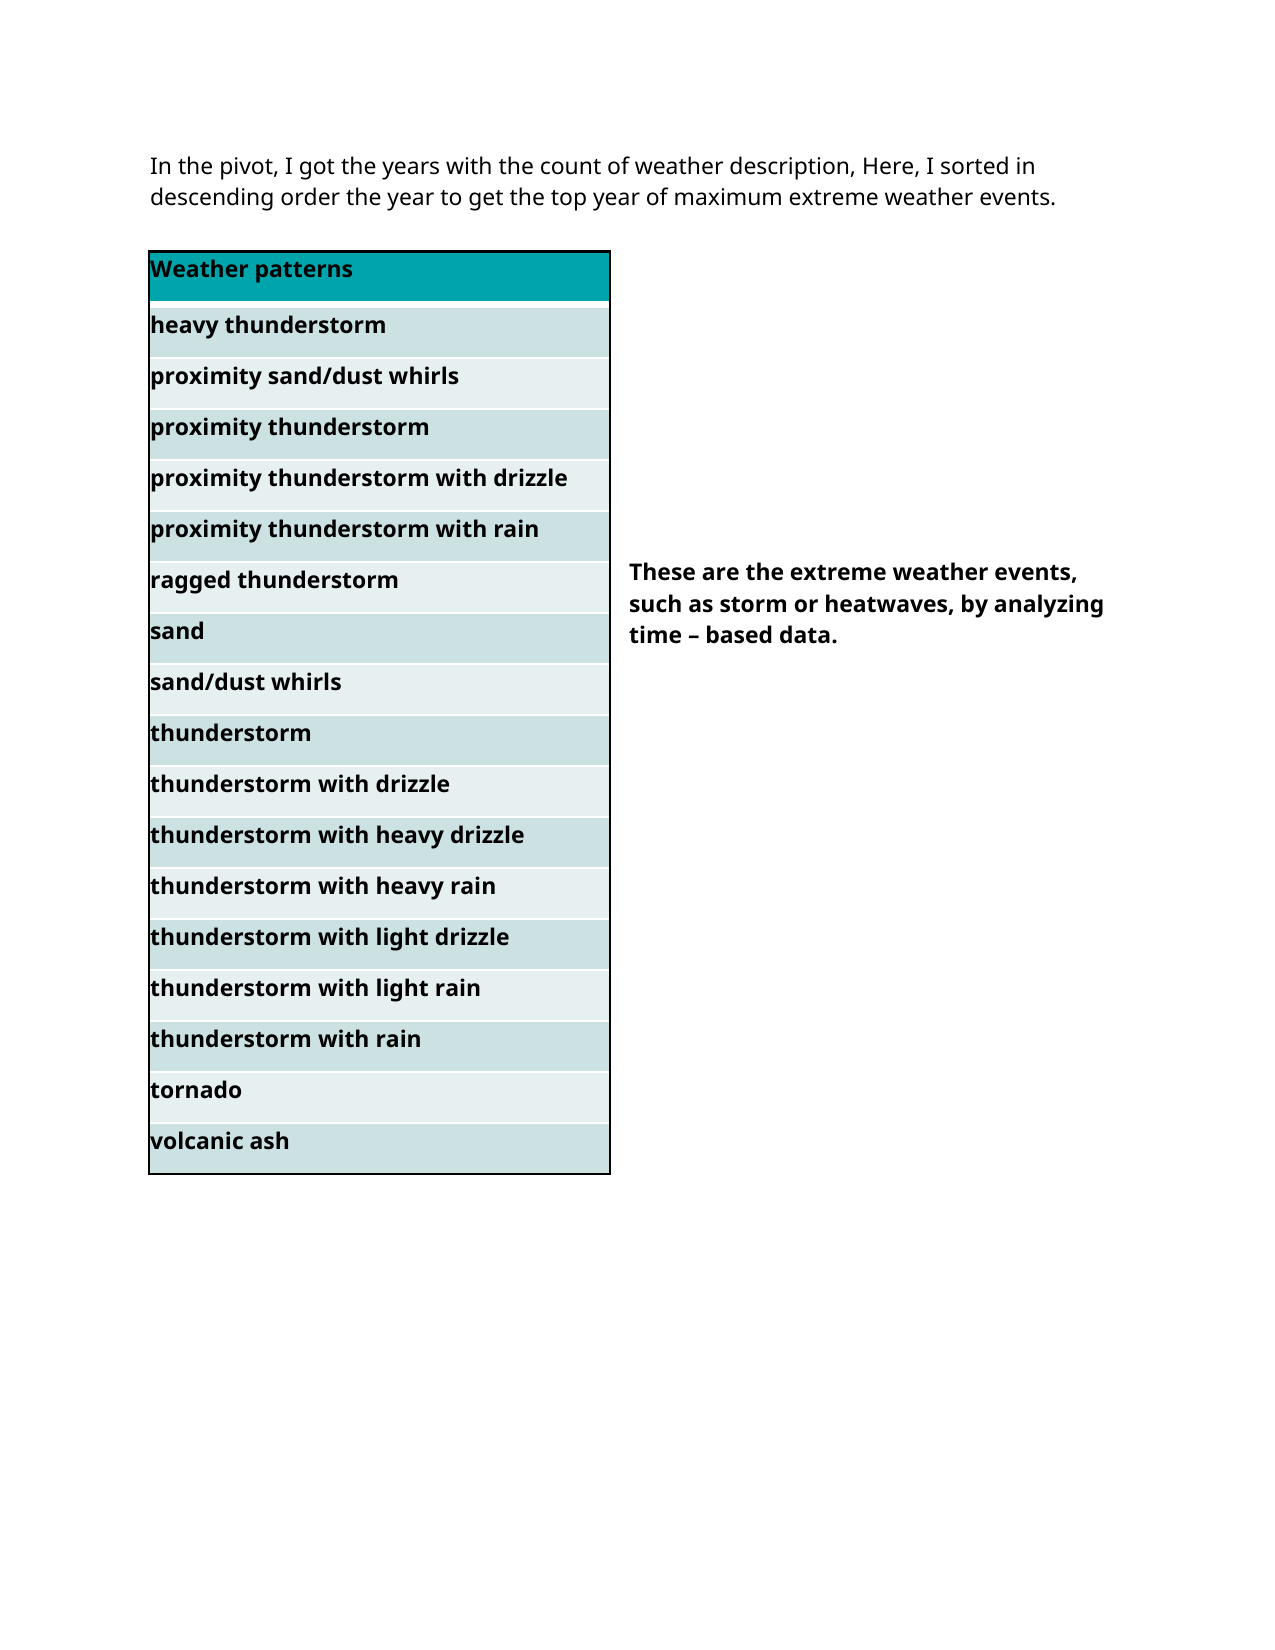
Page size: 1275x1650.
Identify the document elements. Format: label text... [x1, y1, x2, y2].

table_cell proximity thunderstorm with rain [150, 512, 609, 561]
table_cell proximity sand/dust whirls [150, 359, 609, 408]
table_cell proximity thunderstorm [150, 410, 609, 459]
table_cell heavy thunderstorm [150, 308, 609, 357]
table_cell sand/dust whirls [150, 665, 609, 714]
table_cell thunderstorm with heavy rain [150, 869, 609, 918]
table_cell thunderstorm with light drizzle [150, 920, 609, 969]
table_header Weather patterns [150, 253, 609, 301]
table_cell ragged thunderstorm [150, 563, 609, 612]
table_cell thunderstorm with rain [150, 1022, 609, 1071]
title In the pivot, I got the years with the count of weather description, Here, I sorted in descending order the year to get the top year of maximum extreme weather events. [150, 150, 1125, 212]
table_cell thunderstorm with light rain [150, 971, 609, 1020]
table_cell tornado [150, 1073, 609, 1122]
table_cell thunderstorm with heavy drizzle [150, 818, 609, 867]
table_cell volcanic ash [150, 1124, 609, 1173]
table_cell proximity thunderstorm with drizzle [150, 461, 609, 510]
table_cell sand [150, 614, 609, 663]
title These are the extreme weather events, such as storm or heatwaves, by analyzing time – based data. [611, 556, 1125, 650]
table_cell thunderstorm [150, 716, 609, 765]
table_cell thunderstorm with drizzle [150, 767, 609, 816]
